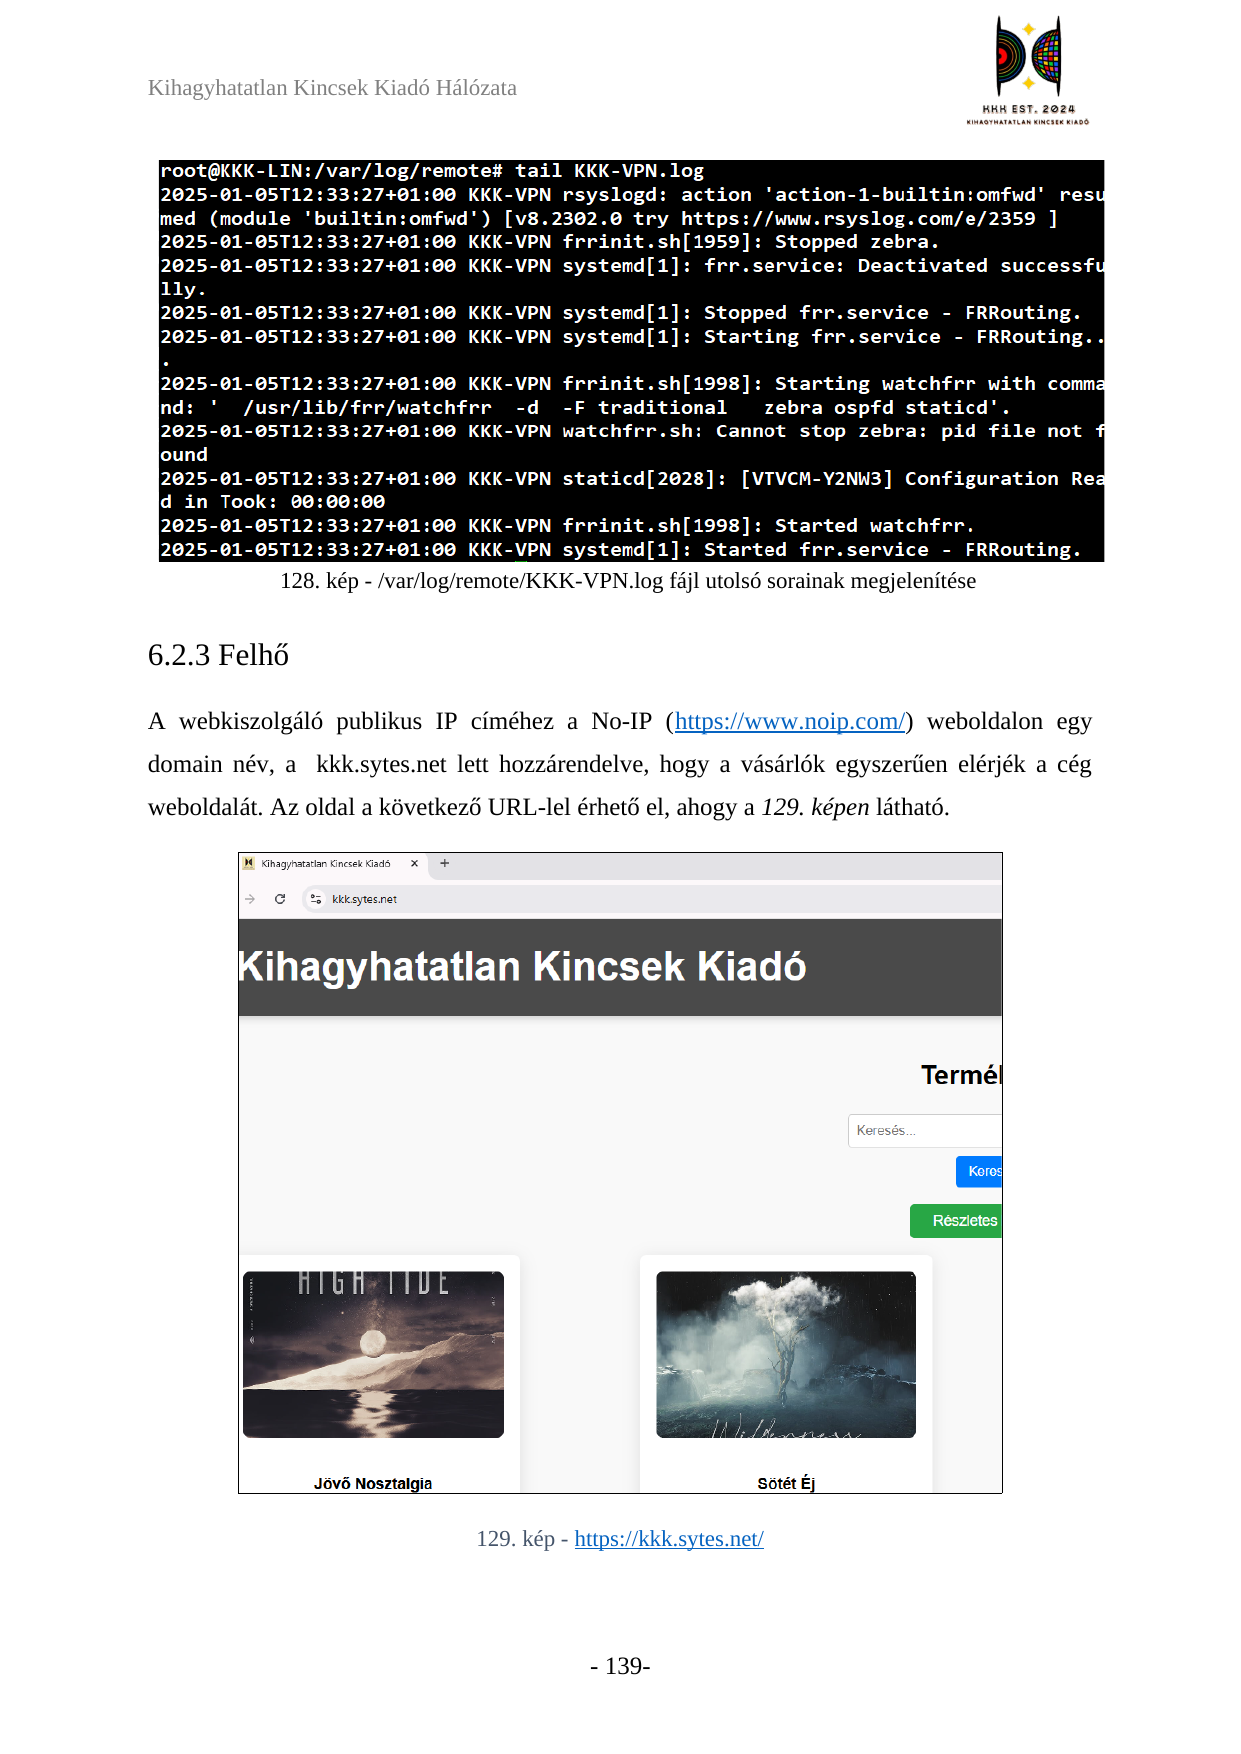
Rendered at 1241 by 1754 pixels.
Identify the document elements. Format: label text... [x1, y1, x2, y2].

text 129. kép - https://kkk.sytes.net/ [148, 1524, 1093, 1551]
picture [958, 4, 1094, 130]
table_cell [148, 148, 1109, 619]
picture [239, 853, 1002, 1493]
text 6.2.3 Felhő [148, 636, 1093, 672]
text A webkiszolgáló publikus IP címéhez a No-IP (https://www.noip.com/) weboldalon egy domain név, a kkk.sytes.net lett hozzárendelve, hogy a vásárlók egyszerűen elérjék a cég weboldalát. Az oldal a következő URL-lel érhető el, ahogy a 129. képen látható. [148, 706, 1093, 821]
picture [158, 160, 1105, 562]
